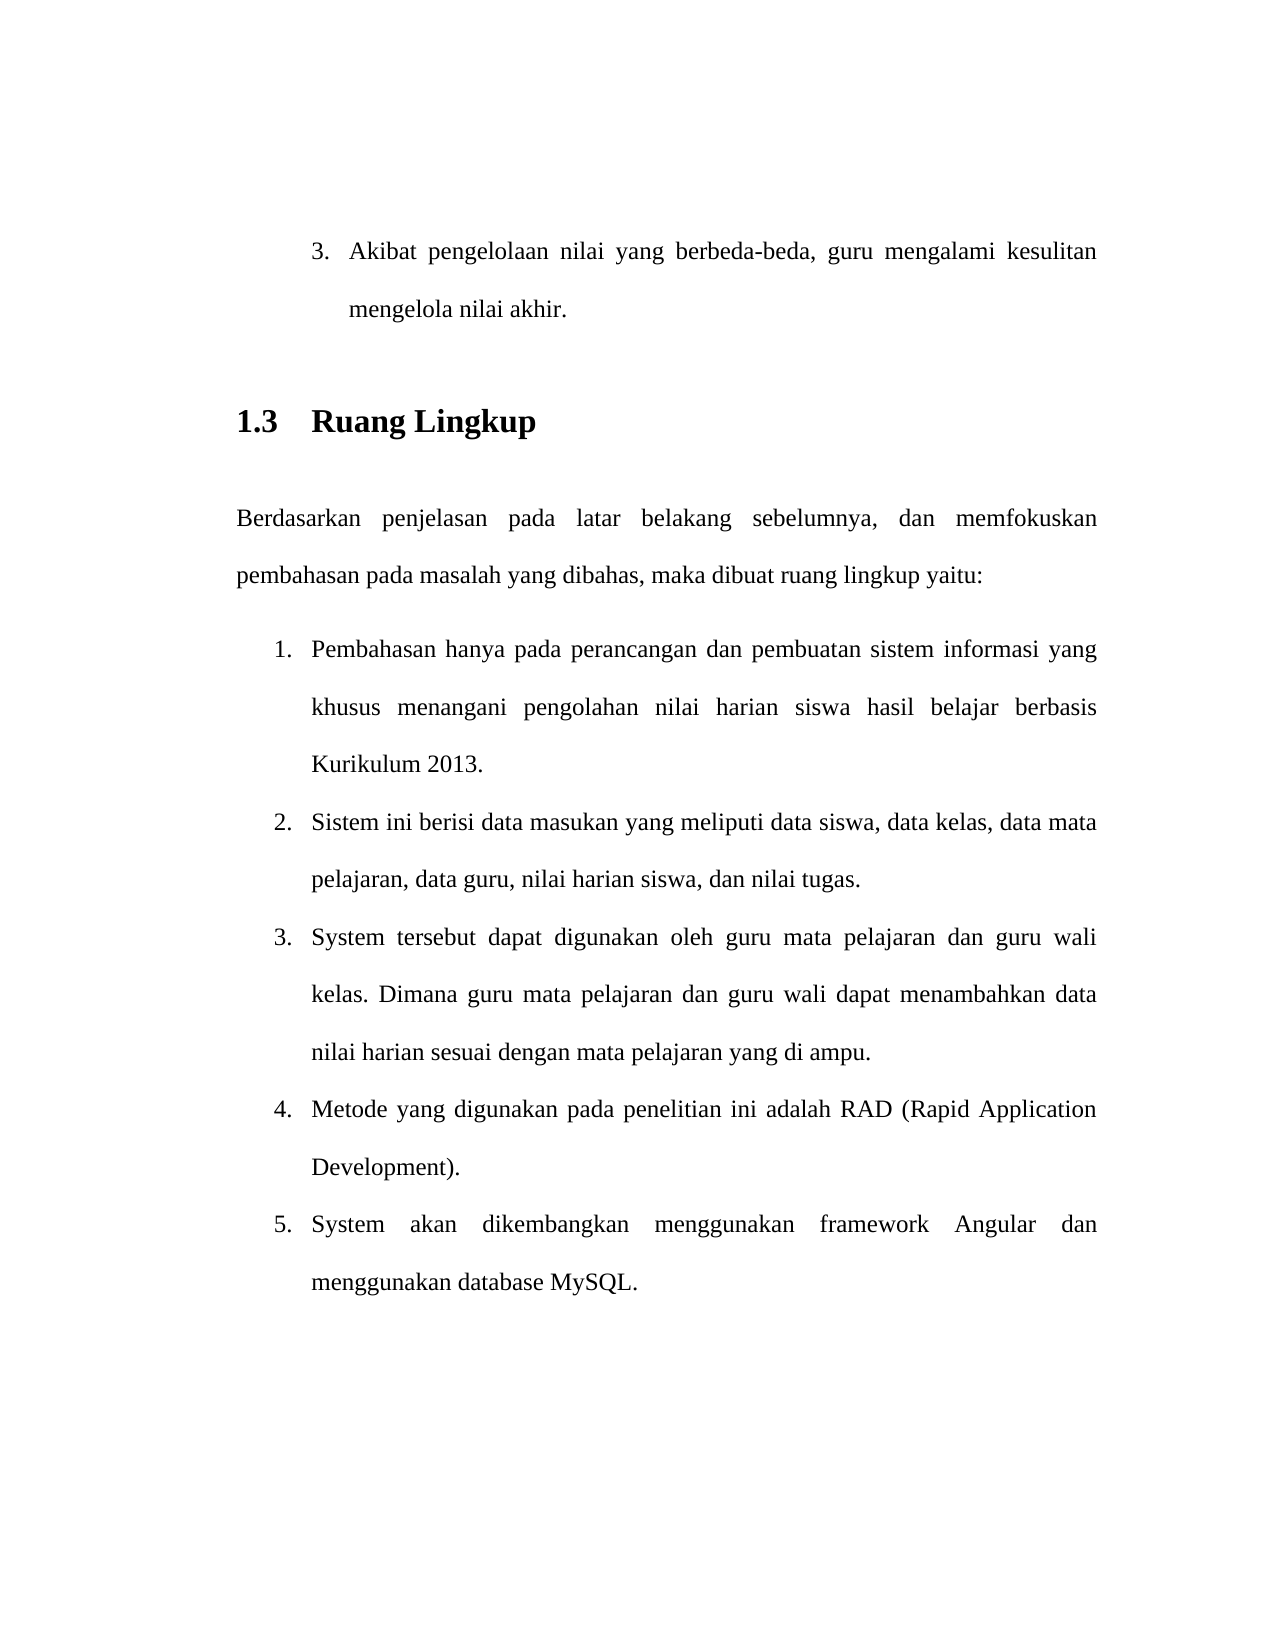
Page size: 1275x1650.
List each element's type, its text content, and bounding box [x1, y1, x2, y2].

list Akibat pengelolaan nilai yang berbeda-beda, guru mengalami kesulitan mengelola nilai akhir. [311, 236, 1098, 322]
list System akan dikembangkan menggunakan framework Angular dan menggunakan database MySQL. [274, 1209, 1098, 1296]
list System tersebut dapat digunakan oleh guru mata pelajaran dan guru wali kelas. Dimana guru mata pelajaran dan guru wali dapat menambahkan data nilai harian sesuai dengan mata pelajaran yang di ampu. [274, 922, 1098, 1066]
subtitle 1.3 Ruang Lingkup [236, 401, 1098, 439]
list Pembahasan hanya pada perancangan dan pembuatan sistem informasi yang khusus menangani pengolahan nilai harian siswa hasil belajar berbasis Kurikulum 2013. [274, 634, 1098, 778]
list Sistem ini berisi data masukan yang meliputi data siswa, data kelas, data mata pelajaran, data guru, nilai harian siswa, dan nilai tugas. [274, 807, 1098, 893]
text Berdasarkan penjelasan pada latar belakang sebelumnya, dan memfokuskan pembahasan pada masalah yang dibahas, maka dibuat ruang lingkup yaitu: [236, 503, 1098, 589]
list Metode yang digunakan pada penelitian ini adalah RAD (Rapid Application Development). [274, 1094, 1098, 1181]
